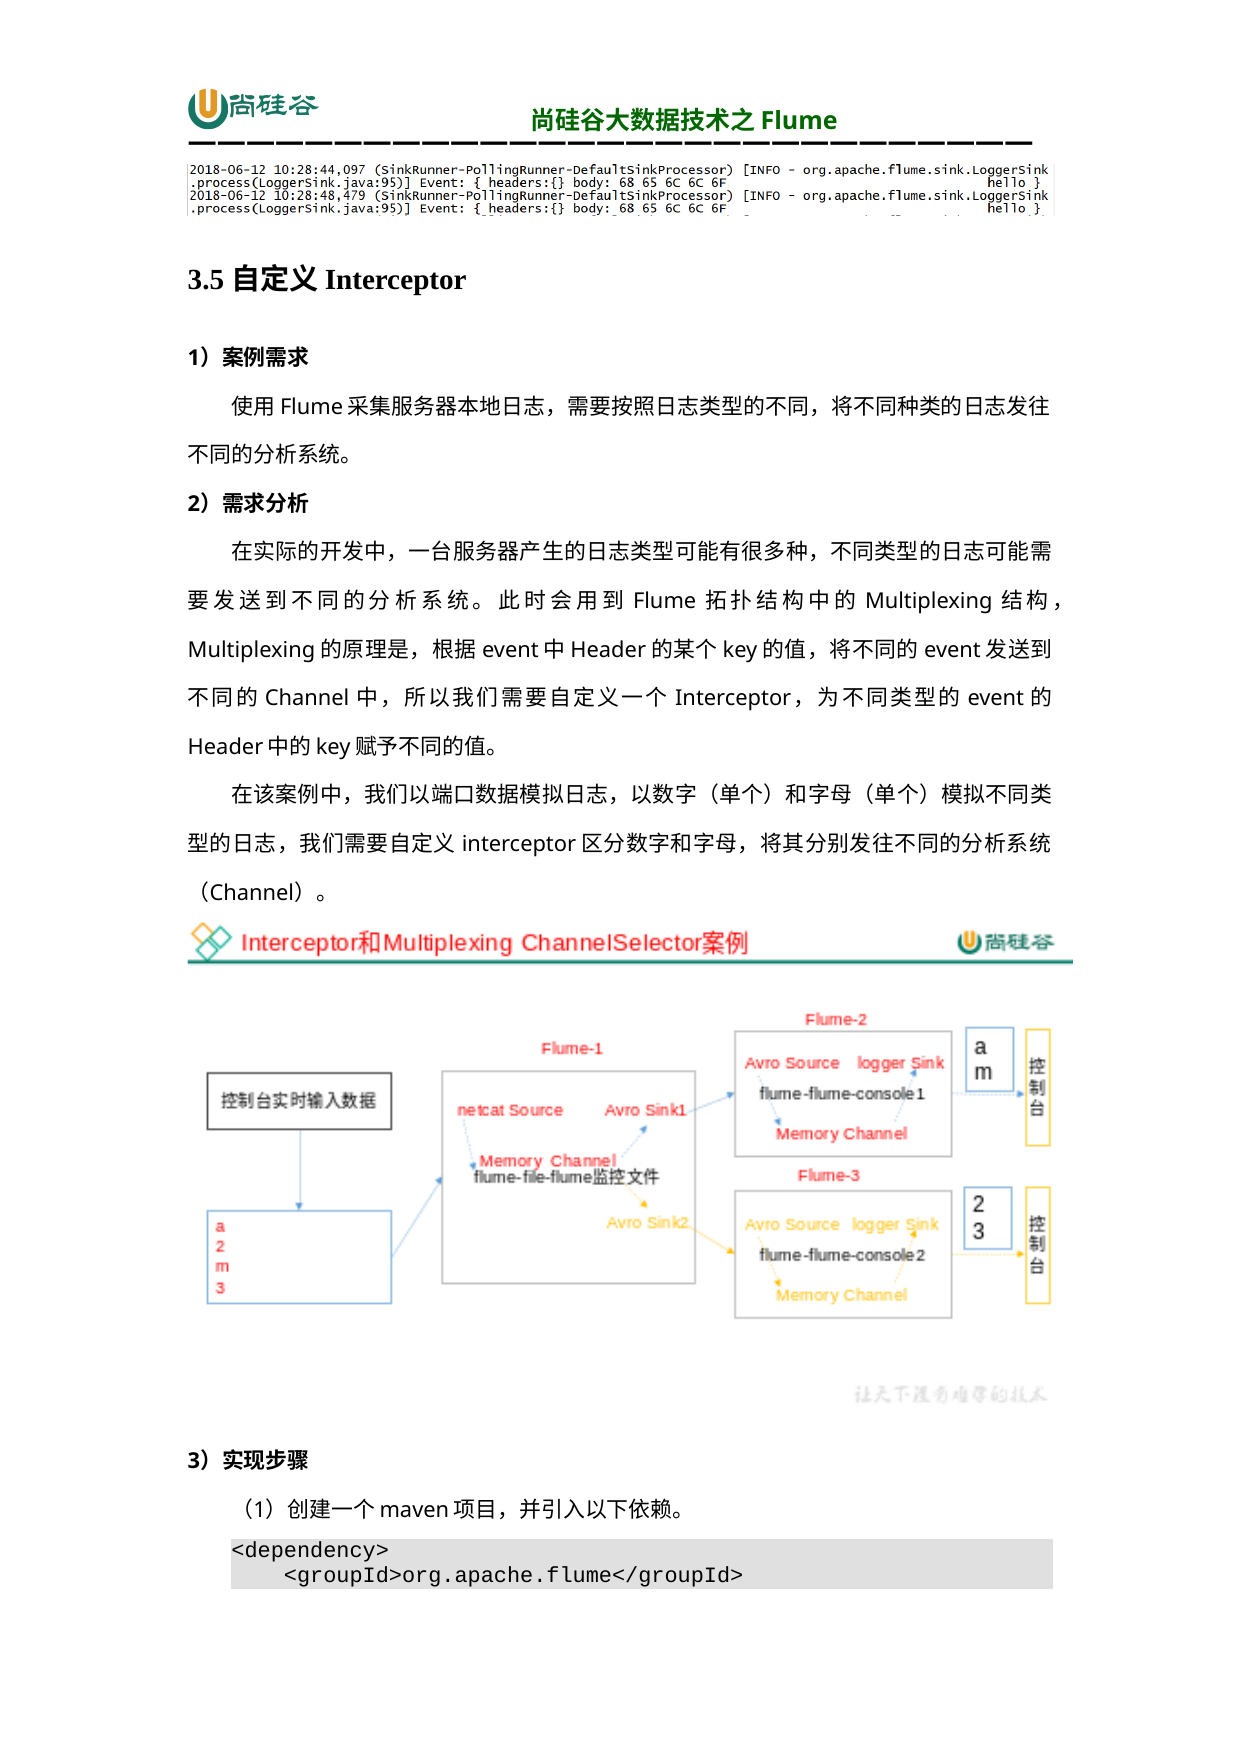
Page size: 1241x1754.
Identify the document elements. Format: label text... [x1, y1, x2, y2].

text 2）需求分析 [187, 485, 1053, 518]
text 在实际的开发中，一台服务器产生的日志类型可能有很多种，不同类型的日志可能需要发送到不同的分析系统。此时会用到Flume拓扑结构中的Multiplexing结构，Multiplexing的原理是，根据event中Header的某个key的值，将不同的event发送到不同的Channel中，所以我们需要自定义一个Interceptor，为不同类型的event的Header中的key赋予不同的值。 [187, 534, 1053, 761]
text 3）实现步骤 [187, 1443, 1053, 1475]
text 1）案例需求 [187, 340, 1053, 372]
text 使用Flume采集服务器本地日志，需要按照日志类型的不同，将不同种类的日志发往不同的分析系统。 [187, 388, 1053, 469]
subtitle 3.5 自定义Interceptor [187, 244, 1053, 309]
text 在该案例中，我们以端口数据模拟日志，以数字（单个）和字母（单个）模拟不同类型的日志，我们需要自定义interceptor区分数字和字母，将其分别发往不同的分析系统（Channel）。 [187, 777, 1053, 907]
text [231, 1539, 1053, 1589]
text （1）创建一个maven项目，并引入以下依赖。 [187, 1491, 1053, 1524]
